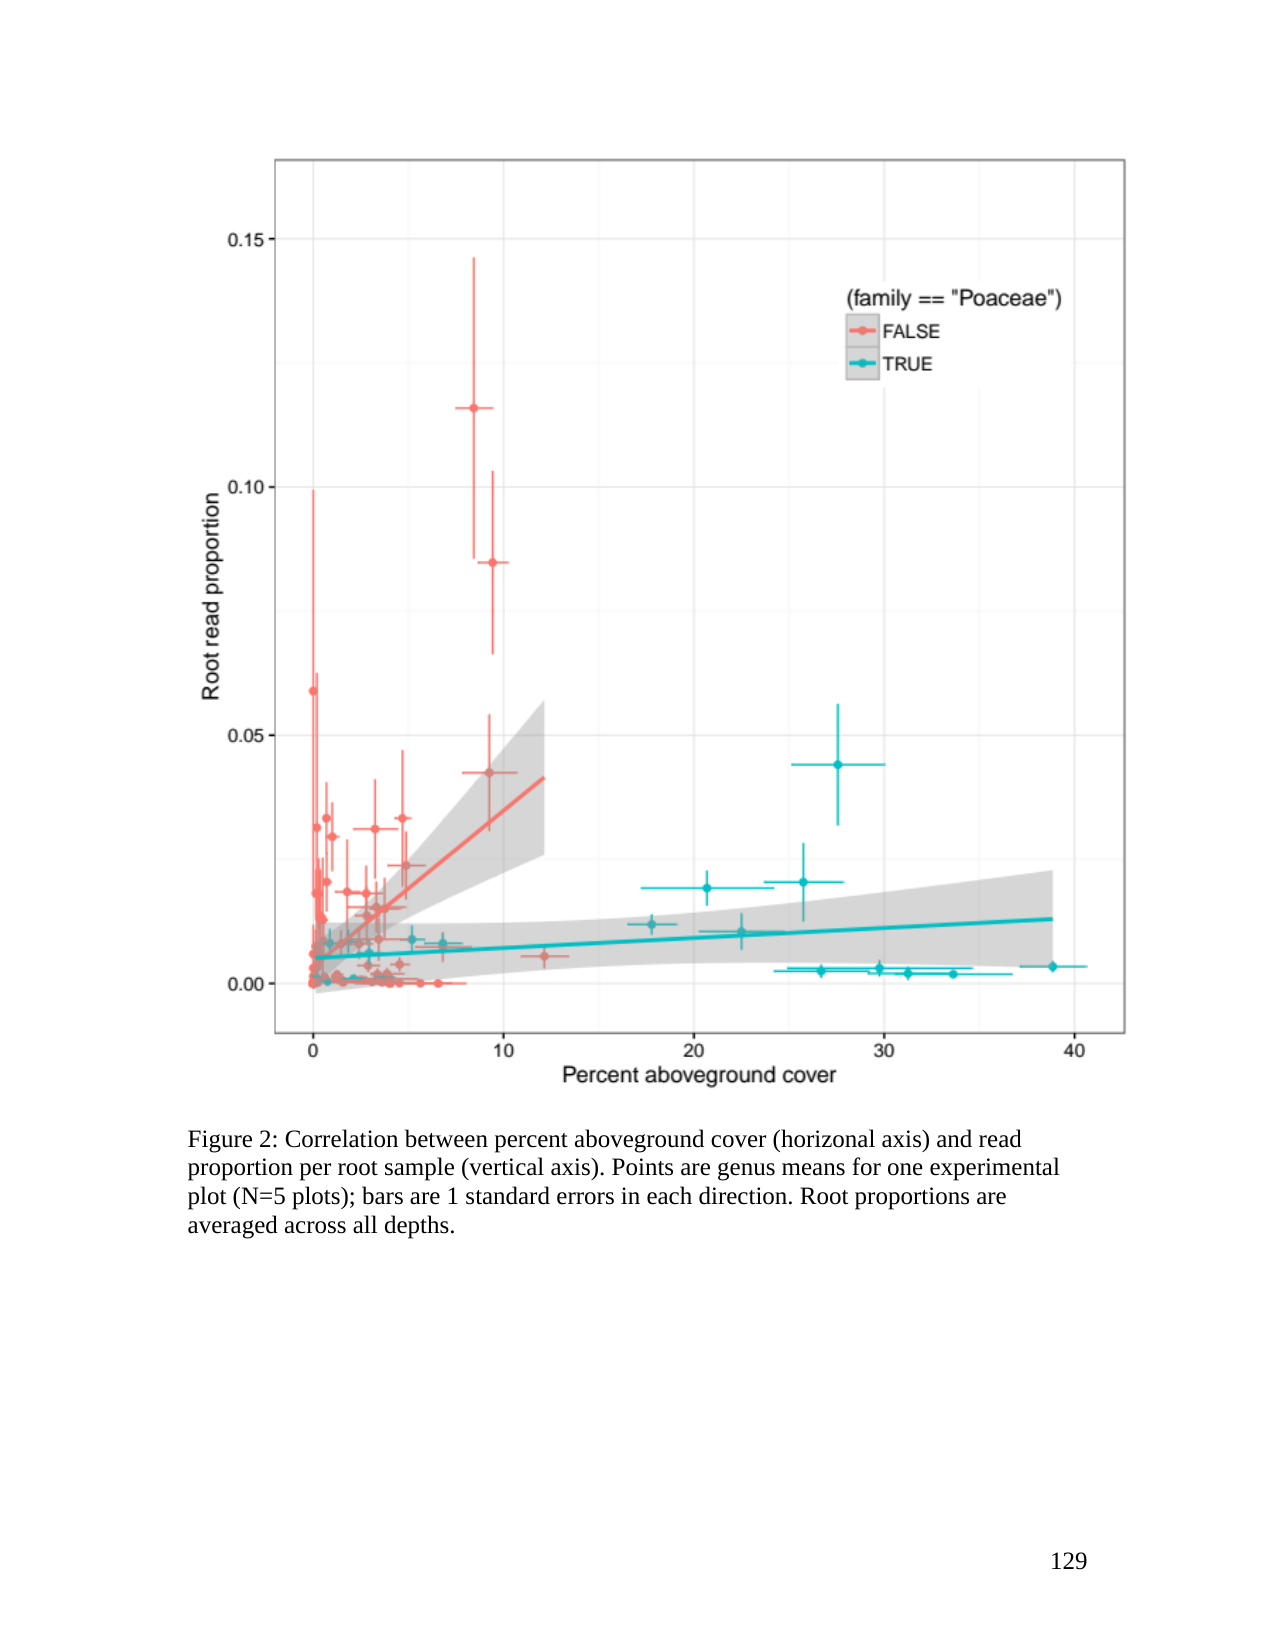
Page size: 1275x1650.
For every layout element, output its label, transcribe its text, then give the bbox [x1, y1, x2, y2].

text Figure 2: Correlation between percent aboveground cover (horizonal axis) and read proportion per root sample (vertical axis). Points are genus means for one experimental plot (N=5 plots); bars are 1 standard errors in each direction. Root proportions are averaged across all depths. [187, 1124, 1087, 1239]
